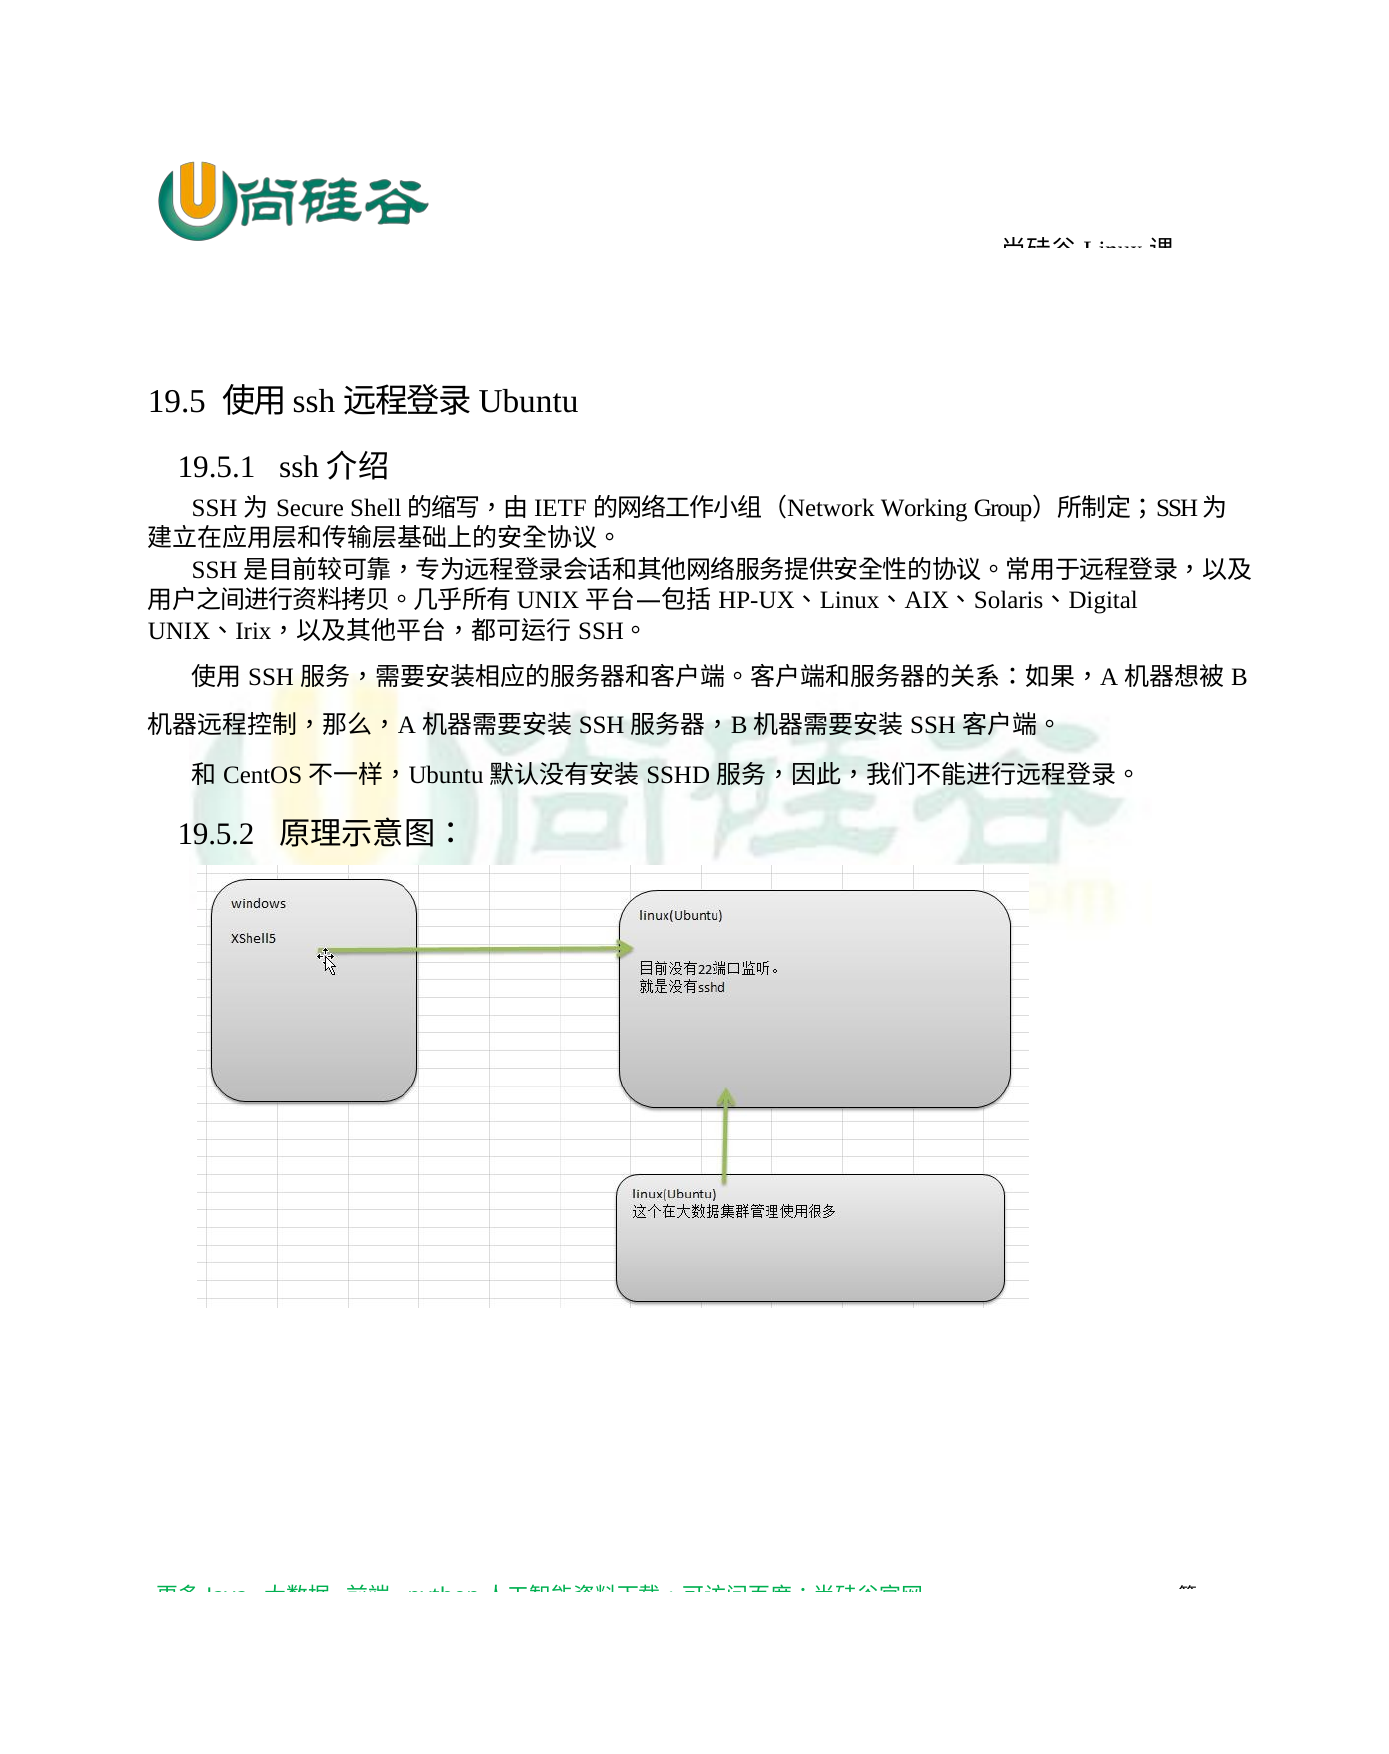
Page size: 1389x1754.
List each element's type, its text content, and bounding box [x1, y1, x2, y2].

text SSH 为 Secure Shell 的缩写，由 IETF 的网络工作小组（Network Working Group）所制定；SSH 为建立在应用层和传输层基础上的安全协议。 [148, 492, 1243, 554]
subtitle 原理示意图： [177, 793, 1338, 857]
picture [189, 857, 1152, 1308]
text 使用 SSH 服务，需要安装相应的服务器和客户端。客户端和服务器的关系：如果，A 机器想被 B [191, 647, 1338, 695]
picture [147, 153, 436, 249]
text 机器远程控制，那么，A 机器需要安装 SSH 服务器，B 机器需要安装 SSH 客户端。 [148, 695, 1338, 744]
subtitle ssh 介绍 [177, 427, 1338, 490]
text SSH 是目前较可靠，专为远程登录会话和其他网络服务提供安全性的协议。常用于远程登录，以及用户之间进行资料拷贝。几乎所有 UNIX 平台—包括 HP-UX、Linux、AIX、Solaris、Digital UNIX、Irix，以及其他平台，都可运行 SSH。 [148, 554, 1255, 647]
text 和 CentOS 不一样，Ubuntu 默认没有安装 SSHD 服务，因此，我们不能进行远程登录。 [191, 744, 1338, 793]
subtitle 使用 ssh 远程登录 Ubuntu [148, 358, 1338, 427]
